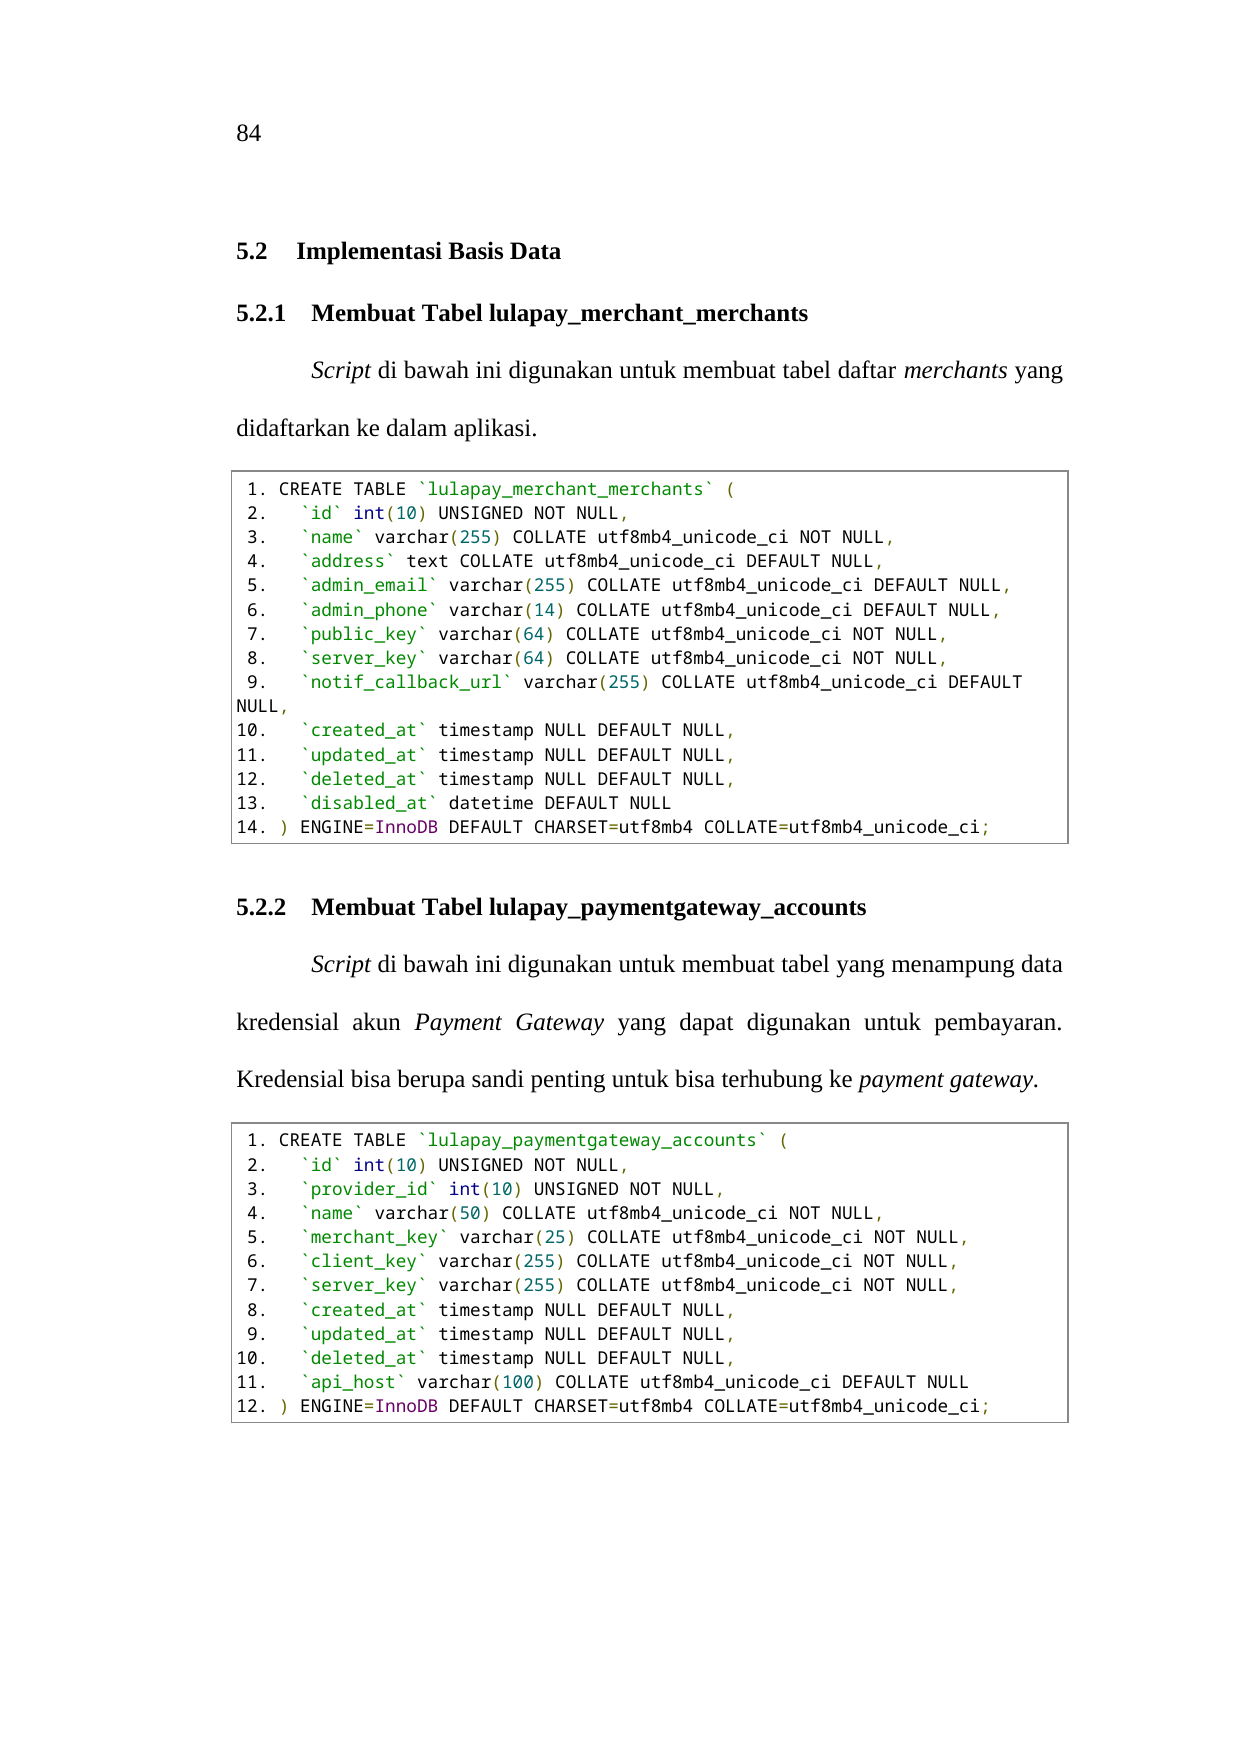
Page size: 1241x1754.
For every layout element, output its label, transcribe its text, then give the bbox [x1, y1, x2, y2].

text 7. `server_key` varchar(255) COLLATE utf8mb4_unicode_ci NOT NULL, [236, 1273, 1063, 1297]
text 11. `api_host` varchar(100) COLLATE utf8mb4_unicode_ci DEFAULT NULL [236, 1369, 1063, 1388]
text Script di bawah ini digunakan untuk membuat tabel daftar merchants yang didaftarkan ke dalam aplikasi. [236, 355, 1063, 442]
text 9. `updated_at` timestamp NULL DEFAULT NULL, [236, 1321, 1063, 1345]
text 12. `deleted_at` timestamp NULL DEFAULT NULL, [236, 766, 1063, 790]
text Script di bawah ini digunakan untuk membuat tabel yang menampung data kredensial akun Payment Gateway yang dapat digunakan untuk pembayaran. Kredensial bisa berupa sandi penting untuk bisa terhubung ke payment gateway. [236, 949, 1063, 1093]
text 4. `name` varchar(50) COLLATE utf8mb4_unicode_ci NOT NULL, [236, 1200, 1063, 1224]
text 3. `name` varchar(255) COLLATE utf8mb4_unicode_ci NOT NULL, [236, 524, 1063, 549]
text 5. `admin_email` varchar(255) COLLATE utf8mb4_unicode_ci DEFAULT NULL, [236, 573, 1063, 597]
text 3. `provider_id` int(10) UNSIGNED NOT NULL, [236, 1176, 1063, 1200]
text 9. `notif_callback_url` varchar(255) COLLATE utf8mb4_unicode_ci DEFAULT NULL, [236, 669, 1063, 718]
text 12. ) ENGINE=InnoDB DEFAULT CHARSET=utf8mb4 COLLATE=utf8mb4_unicode_ci; [232, 1388, 1067, 1422]
text 8. `server_key` varchar(64) COLLATE utf8mb4_unicode_ci NOT NULL, [236, 645, 1063, 669]
text 10. `created_at` timestamp NULL DEFAULT NULL, [236, 718, 1063, 742]
text 13. `disabled_at` datetime DEFAULT NULL [236, 790, 1063, 809]
subtitle Implementasi Basis Data [236, 236, 1063, 265]
text 8. `created_at` timestamp NULL DEFAULT NULL, [236, 1297, 1063, 1321]
text 10. `deleted_at` timestamp NULL DEFAULT NULL, [236, 1345, 1063, 1369]
text 14. ) ENGINE=InnoDB DEFAULT CHARSET=utf8mb4 COLLATE=utf8mb4_unicode_ci; [232, 809, 1067, 843]
text 1. CREATE TABLE `lulapay_merchant_merchants` ( [232, 472, 1067, 500]
text 4. `address` text COLLATE utf8mb4_unicode_ci DEFAULT NULL, [236, 549, 1063, 573]
text 2. `id` int(10) UNSIGNED NOT NULL, [236, 1152, 1063, 1176]
text 1. CREATE TABLE `lulapay_paymentgateway_accounts` ( [232, 1124, 1067, 1152]
text 11. `updated_at` timestamp NULL DEFAULT NULL, [236, 742, 1063, 766]
text 6. `client_key` varchar(255) COLLATE utf8mb4_unicode_ci NOT NULL, [236, 1249, 1063, 1273]
text 6. `admin_phone` varchar(14) COLLATE utf8mb4_unicode_ci DEFAULT NULL, [236, 597, 1063, 621]
subtitle Membuat Tabel lulapay_paymentgateway_accounts [236, 892, 1063, 921]
text 5. `merchant_key` varchar(25) COLLATE utf8mb4_unicode_ci NOT NULL, [236, 1224, 1063, 1249]
text 2. `id` int(10) UNSIGNED NOT NULL, [236, 500, 1063, 524]
text 7. `public_key` varchar(64) COLLATE utf8mb4_unicode_ci NOT NULL, [236, 621, 1063, 645]
subtitle Membuat Tabel lulapay_merchant_merchants [236, 298, 1063, 327]
